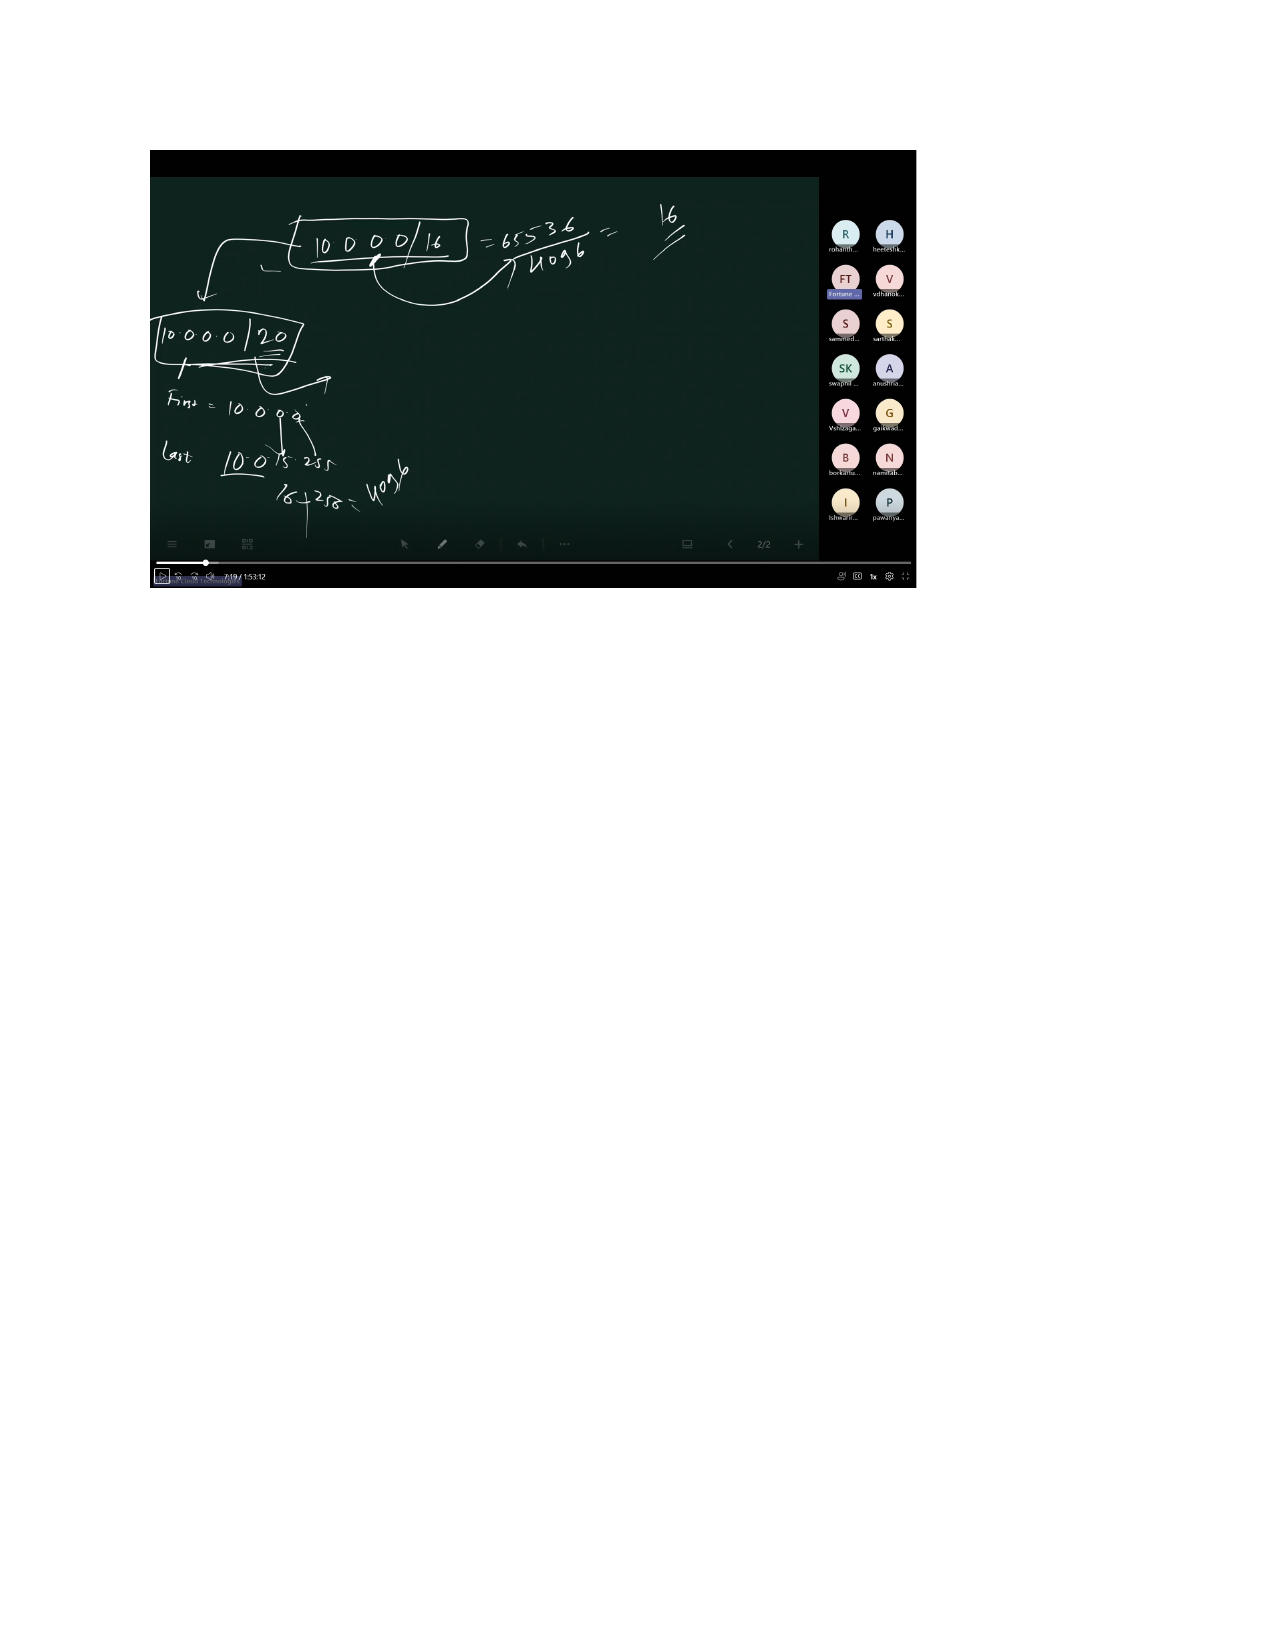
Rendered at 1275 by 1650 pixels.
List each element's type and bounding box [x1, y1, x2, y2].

picture [150, 150, 917, 588]
